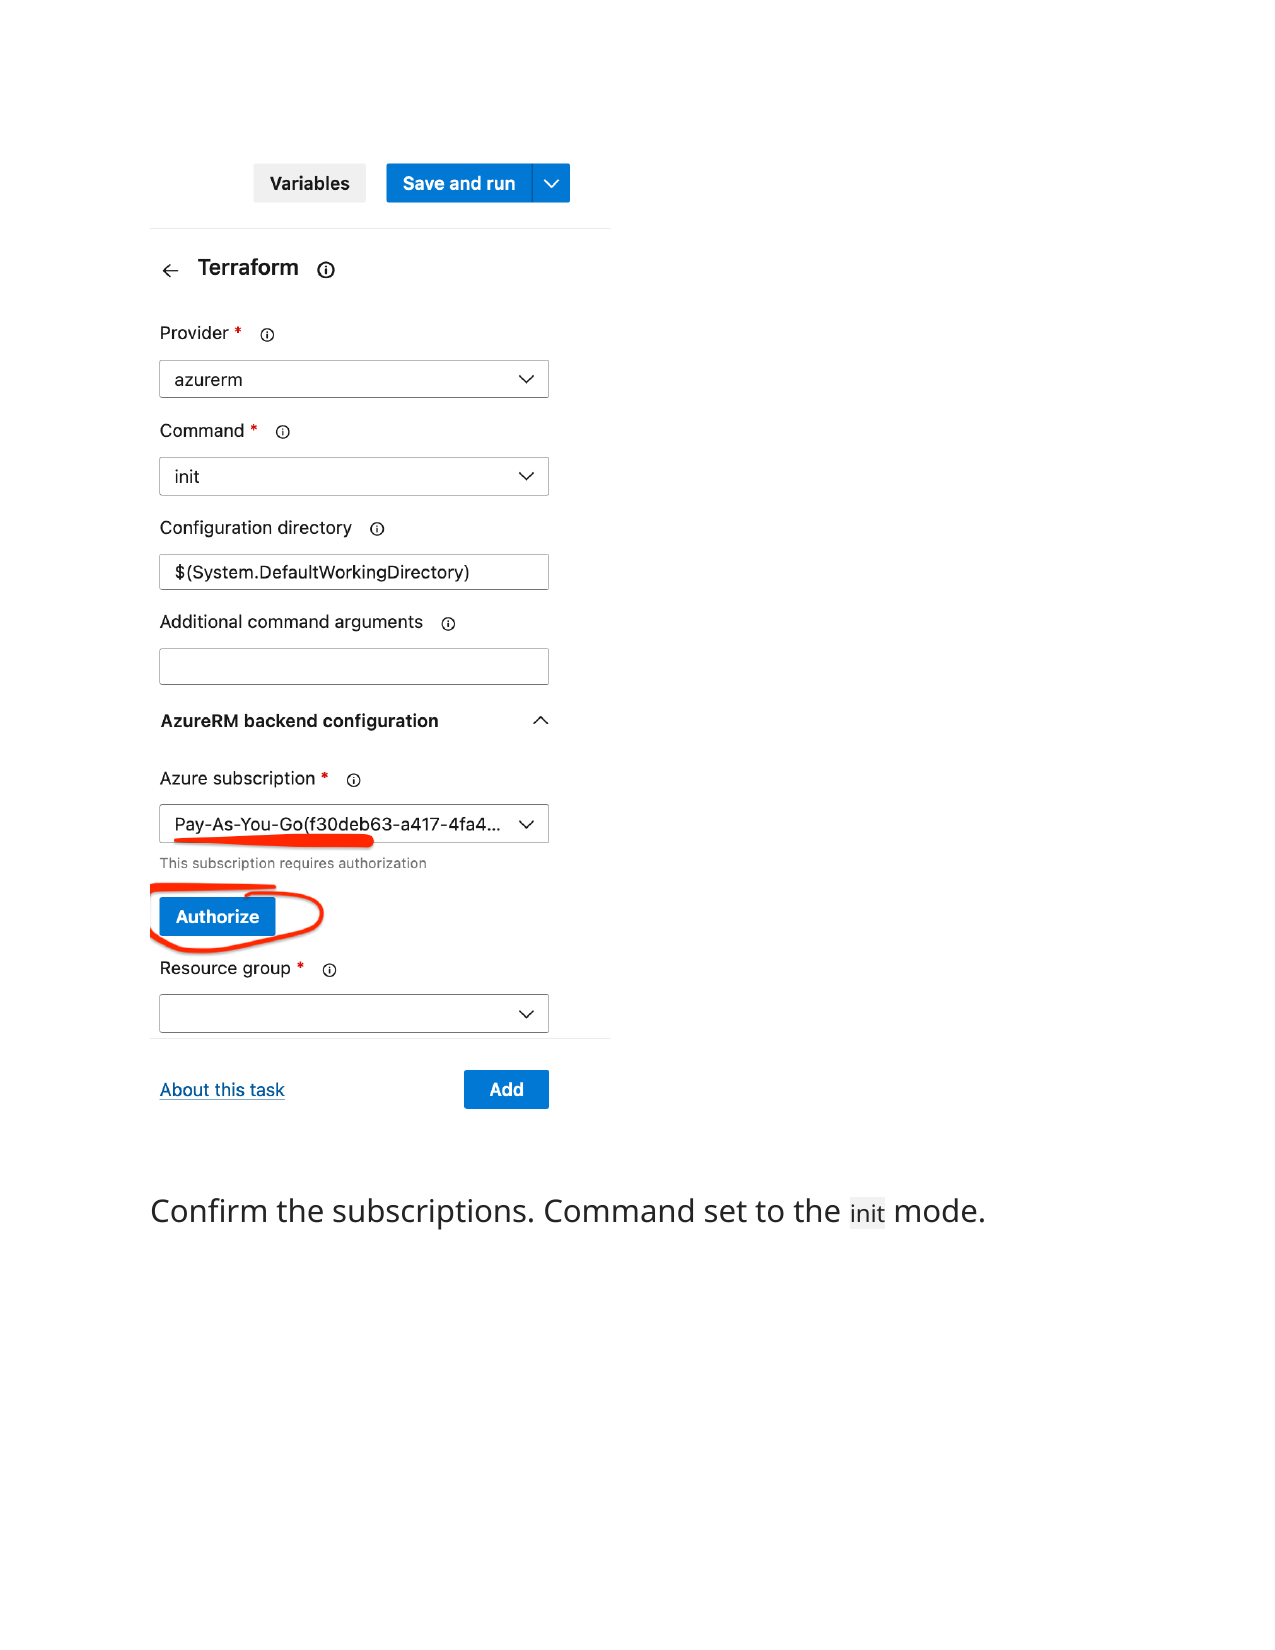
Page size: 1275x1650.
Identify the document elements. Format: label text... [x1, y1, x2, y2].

text Confirm the subscriptions. Command set to the init mode. [150, 1182, 1125, 1232]
picture [150, 150, 611, 1129]
